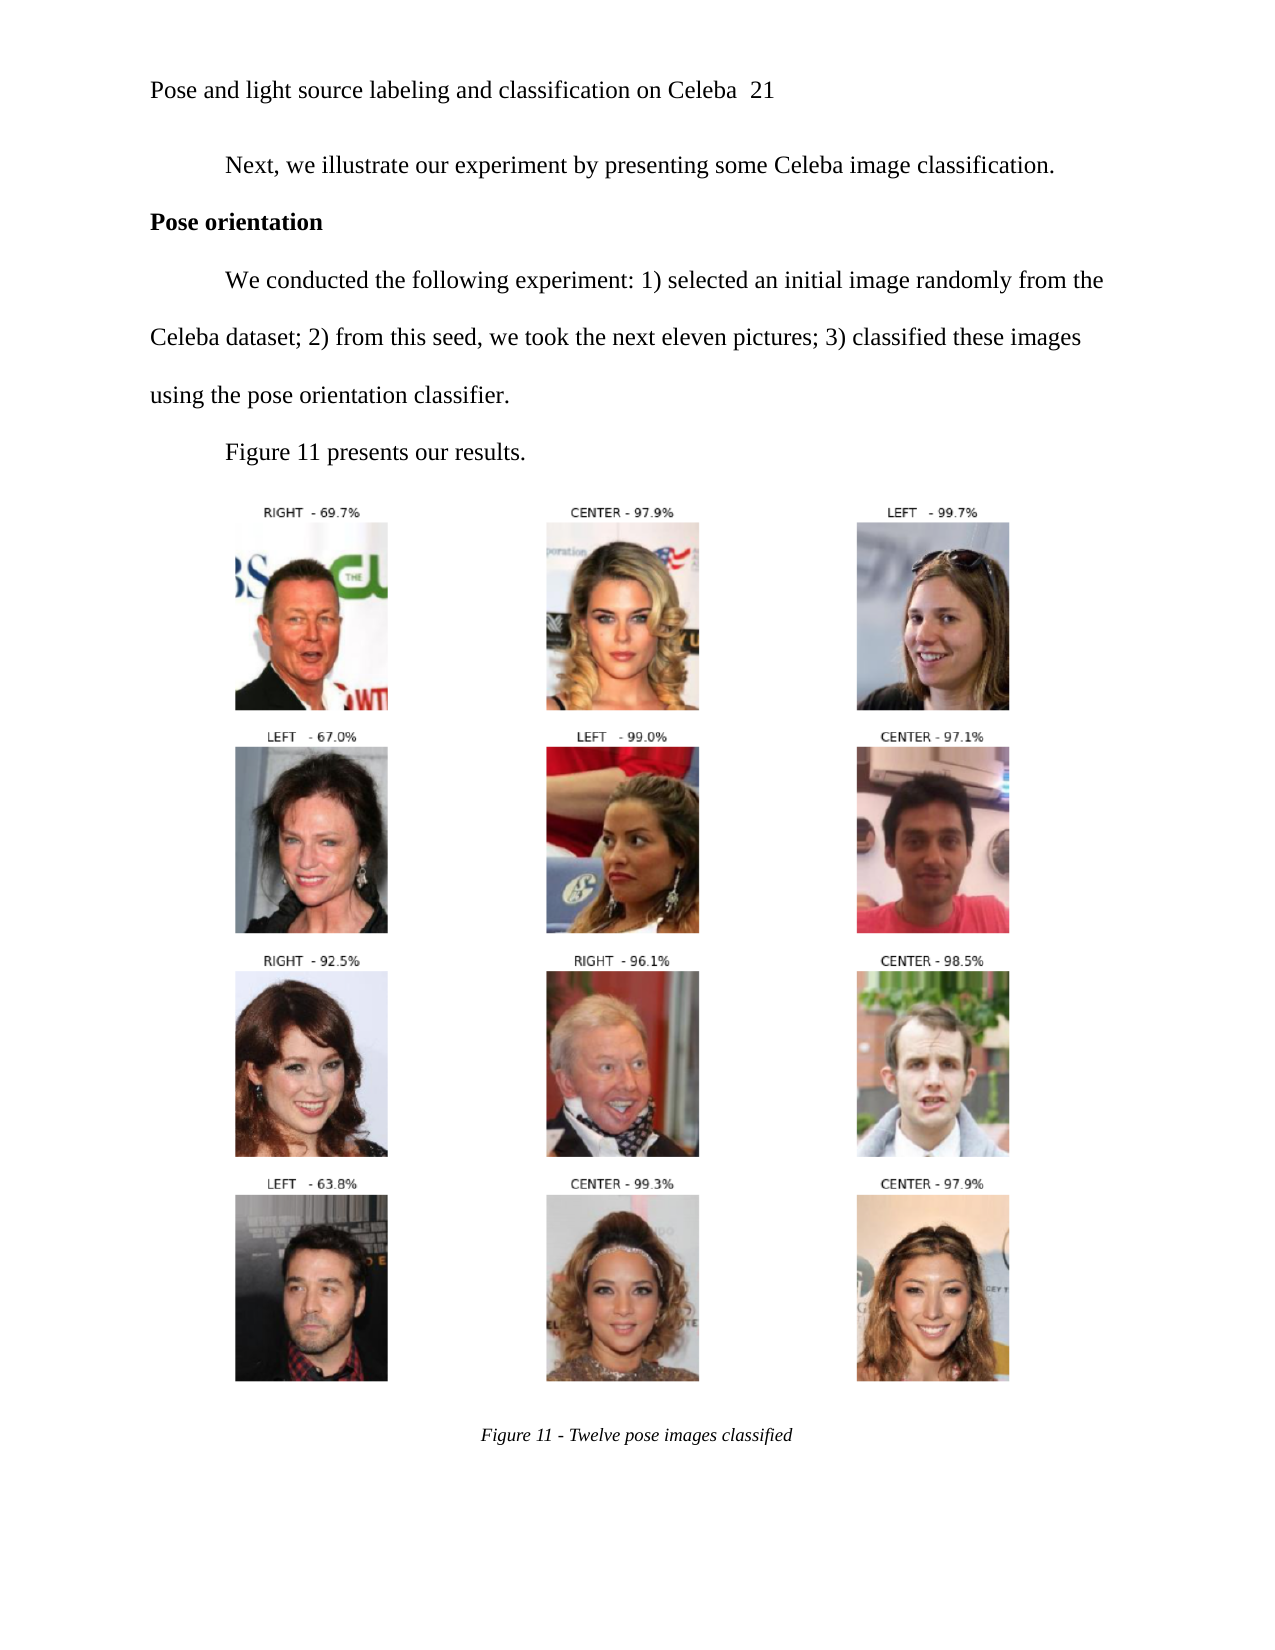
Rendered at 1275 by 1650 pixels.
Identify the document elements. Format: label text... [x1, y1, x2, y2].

text We conducted the following experiment: 1) selected an initial image randomly from the Celeba dataset; 2) from this seed, we took the next eleven pictures; 3) classified these images using the pose orientation classifier. [150, 265, 1125, 409]
subtitle Pose orientation [150, 207, 1125, 236]
text Next, we illustrate our experiment by presenting some Celeba image classification. [150, 150, 1125, 179]
picture [225, 495, 1015, 1395]
text Figure 11 presents our results. [150, 437, 1125, 466]
